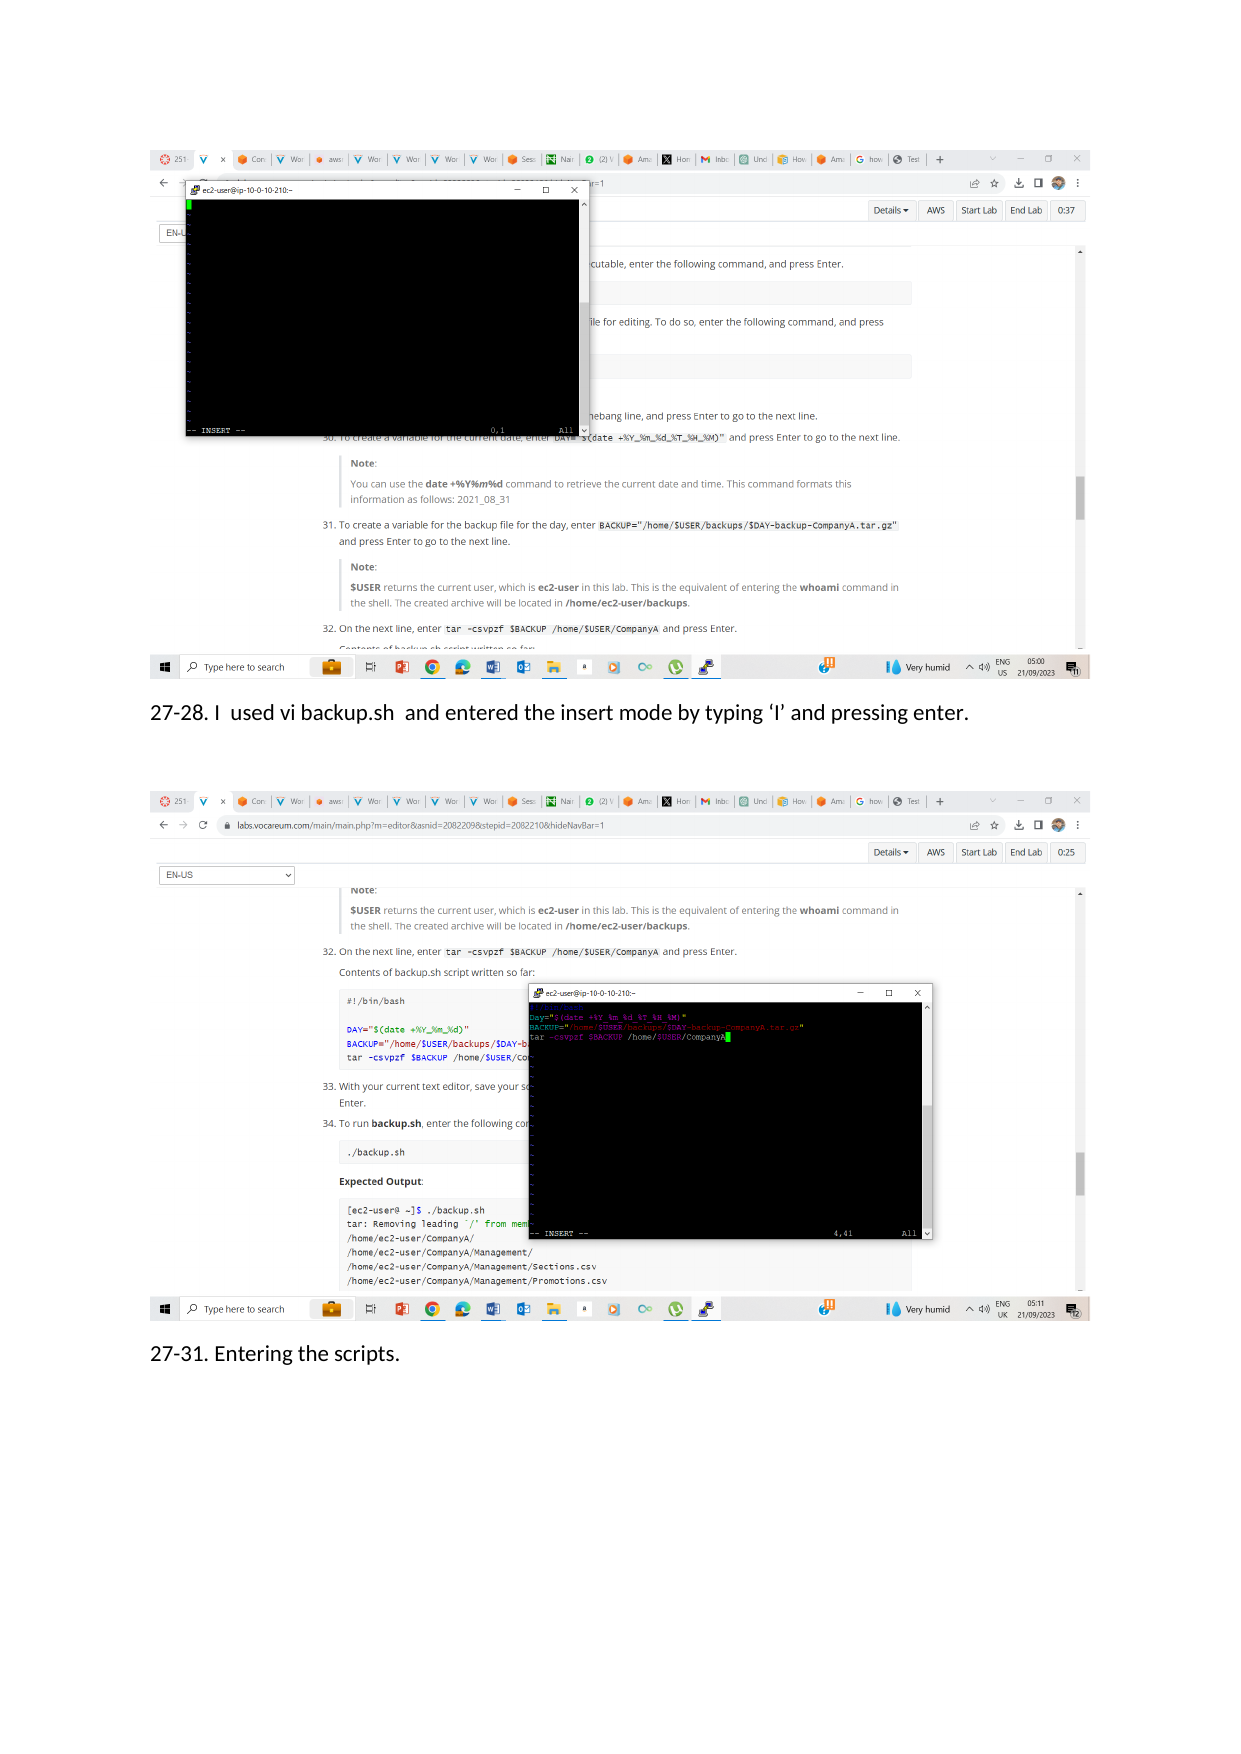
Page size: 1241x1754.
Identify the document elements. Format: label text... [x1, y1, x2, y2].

picture [150, 150, 1091, 679]
picture [150, 791, 1091, 1321]
text 27-28. I used vi backup.sh and entered the insert mode by typing ‘I’ and pressing enter. [150, 698, 1090, 726]
text 27-31. Entering the scripts. [150, 1339, 1090, 1367]
